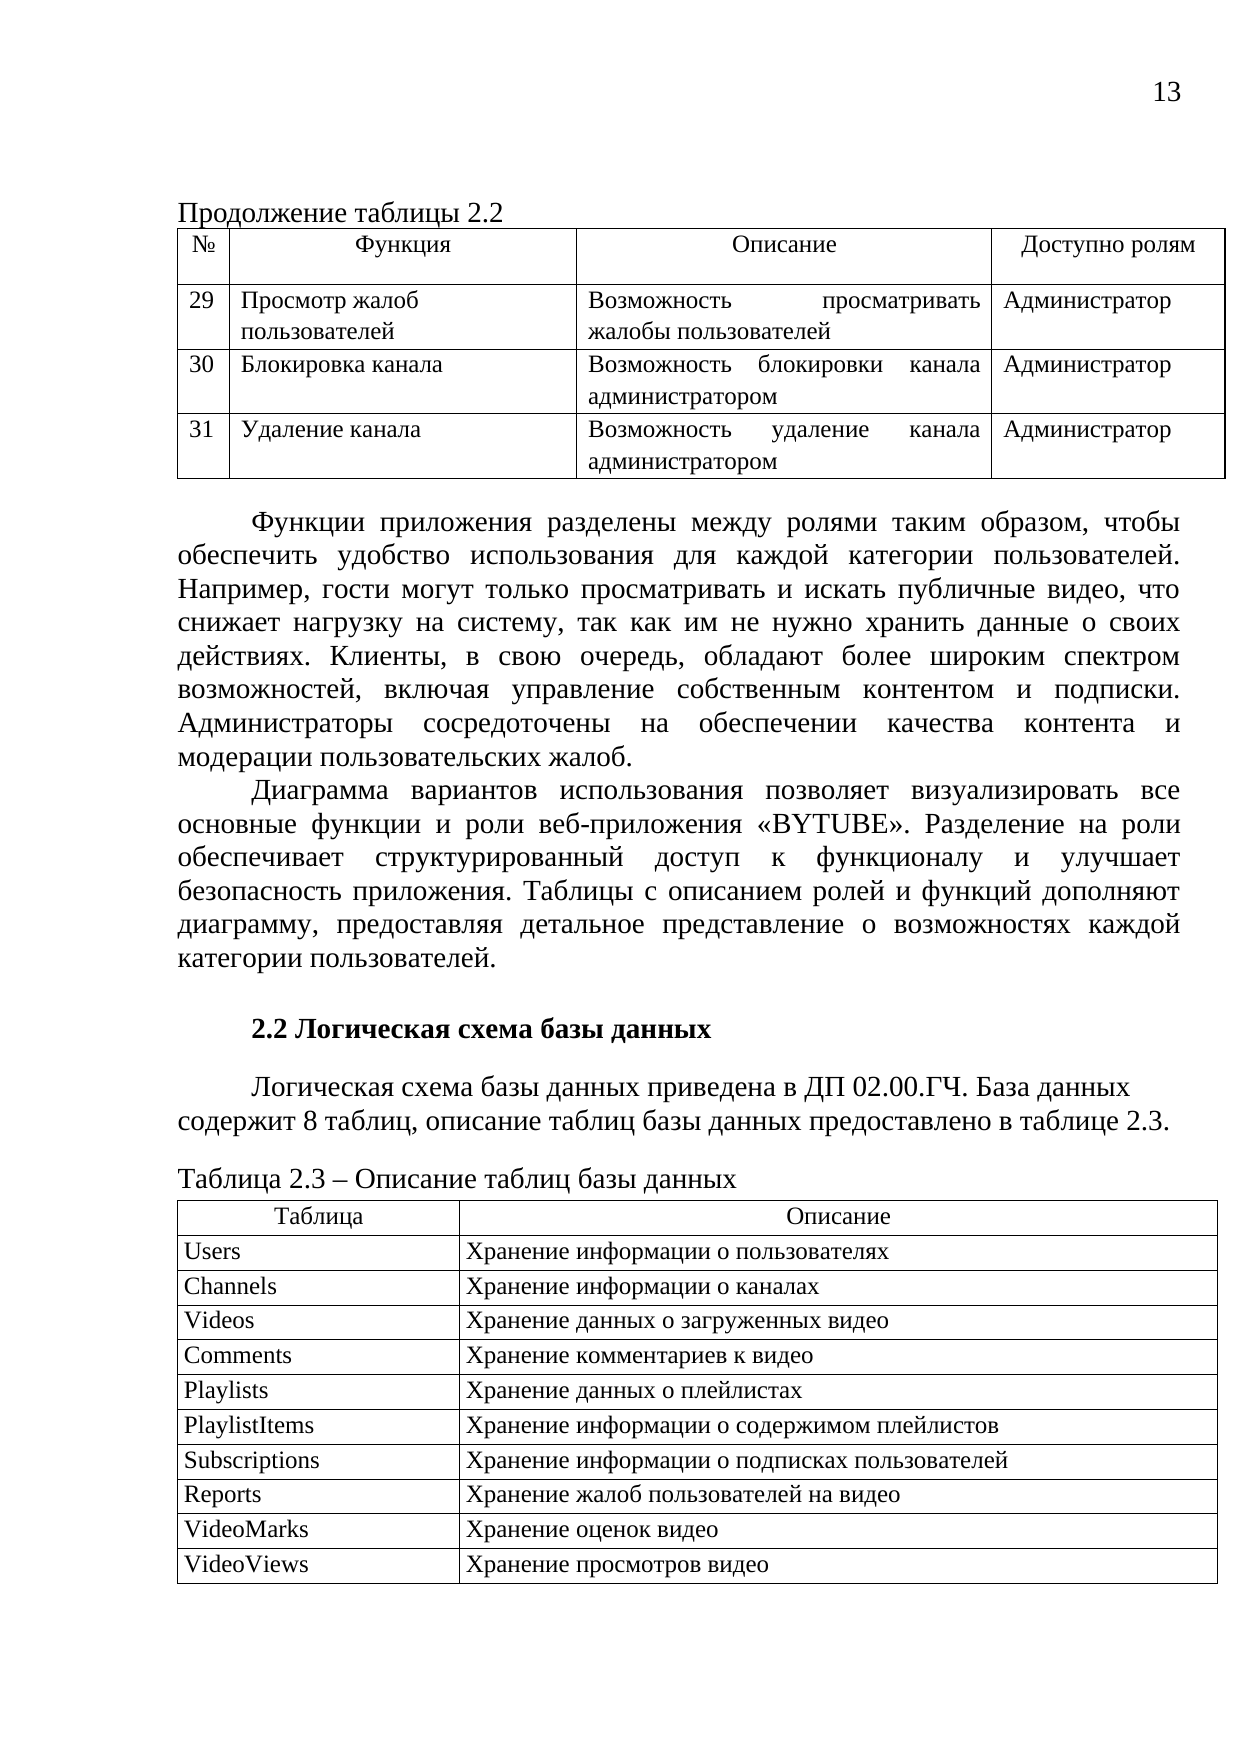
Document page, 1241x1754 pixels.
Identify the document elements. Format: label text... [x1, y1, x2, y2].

table_header Описание [577, 229, 991, 284]
table_cell Хранение жалоб пользователей на видео [460, 1480, 1217, 1513]
table_cell Администратор [992, 350, 1224, 413]
table_cell Возможность блокировки канала администратором [577, 350, 991, 413]
list Логическая схема базы данных приведена в ДП 02.00.ГЧ. База данных содержит 8 таблиц, описание таблиц базы данных предоставлено в таблице 2.3. [177, 1069, 1181, 1137]
table_header Доступно ролям [992, 229, 1224, 284]
table_cell Reports [178, 1480, 459, 1513]
table_header Функция [230, 229, 576, 284]
table_cell Хранение комментариев к видео [460, 1340, 1217, 1374]
table_cell Удаление канала [230, 414, 576, 478]
table_cell Subscriptions [178, 1445, 459, 1478]
table_cell Блокировка канала [230, 350, 576, 413]
table_cell Channels [178, 1271, 459, 1304]
table_cell Хранение оценок видео [460, 1514, 1217, 1548]
table_cell Хранение информации о каналах [460, 1271, 1217, 1304]
table_cell Playlists [178, 1375, 459, 1409]
table_cell Хранение информации о содержимом плейлистов [460, 1410, 1217, 1444]
table_header Описание [460, 1201, 1217, 1235]
table_cell Users [178, 1236, 459, 1270]
table_cell Администратор [992, 285, 1224, 348]
table_cell 30 [178, 350, 229, 413]
table_cell 29 [178, 285, 229, 348]
text Таблица 2.3 – Описание таблиц базы данных [177, 1162, 1181, 1195]
text Продолжение таблицы 2.2 [177, 195, 1181, 228]
table_cell Хранение информации о пользователях [460, 1236, 1217, 1270]
table_header № [178, 229, 229, 284]
table_cell Хранение данных о загруженных видео [460, 1306, 1217, 1339]
table_cell Просмотр жалоб пользователей [230, 285, 576, 348]
text Функции приложения разделены между ролями таким образом, чтобы обеспечить удобство использования для каждой категории пользователей. Например, гости могут только просматривать и искать публичные видео, что снижает нагрузку на систему, так как им не нужно хранить данные о своих действиях. Клиенты, в свою очередь, обладают более широким спектром возможностей, включая управление собственным контентом и подписки. Администраторы сосредоточены на обеспечении качества контента и модерации пользовательских жалоб. [177, 504, 1181, 772]
table_cell PlaylistItems [178, 1410, 459, 1444]
table_cell Возможность удаление канала администратором [577, 414, 991, 478]
text Логическая схема базы данных [251, 1011, 1181, 1044]
table_cell Videos [178, 1306, 459, 1339]
table_cell Comments [178, 1340, 459, 1374]
table_header Таблица [178, 1201, 459, 1235]
table_cell Хранение информации о подписках пользователей [460, 1445, 1217, 1478]
table_cell VideoMarks [178, 1514, 459, 1548]
text Диаграмма вариантов использования позволяет визуализировать все основные функции и роли веб-приложения «BYTUBE». Разделение на роли обеспечивает структурированный доступ к функционалу и улучшает безопасность приложения. Таблицы с описанием ролей и функций дополняют диаграмму, предоставляя детальное представление о возможностях каждой категории пользователей. [177, 772, 1181, 973]
table_cell VideoViews [178, 1549, 459, 1583]
table_cell Администратор [992, 414, 1224, 478]
table_cell 31 [178, 414, 229, 478]
table_cell Хранение просмотров видео [460, 1549, 1217, 1583]
table_cell Хранение данных о плейлистах [460, 1375, 1217, 1409]
table_cell Возможность просматривать жалобы пользователей [577, 285, 991, 348]
